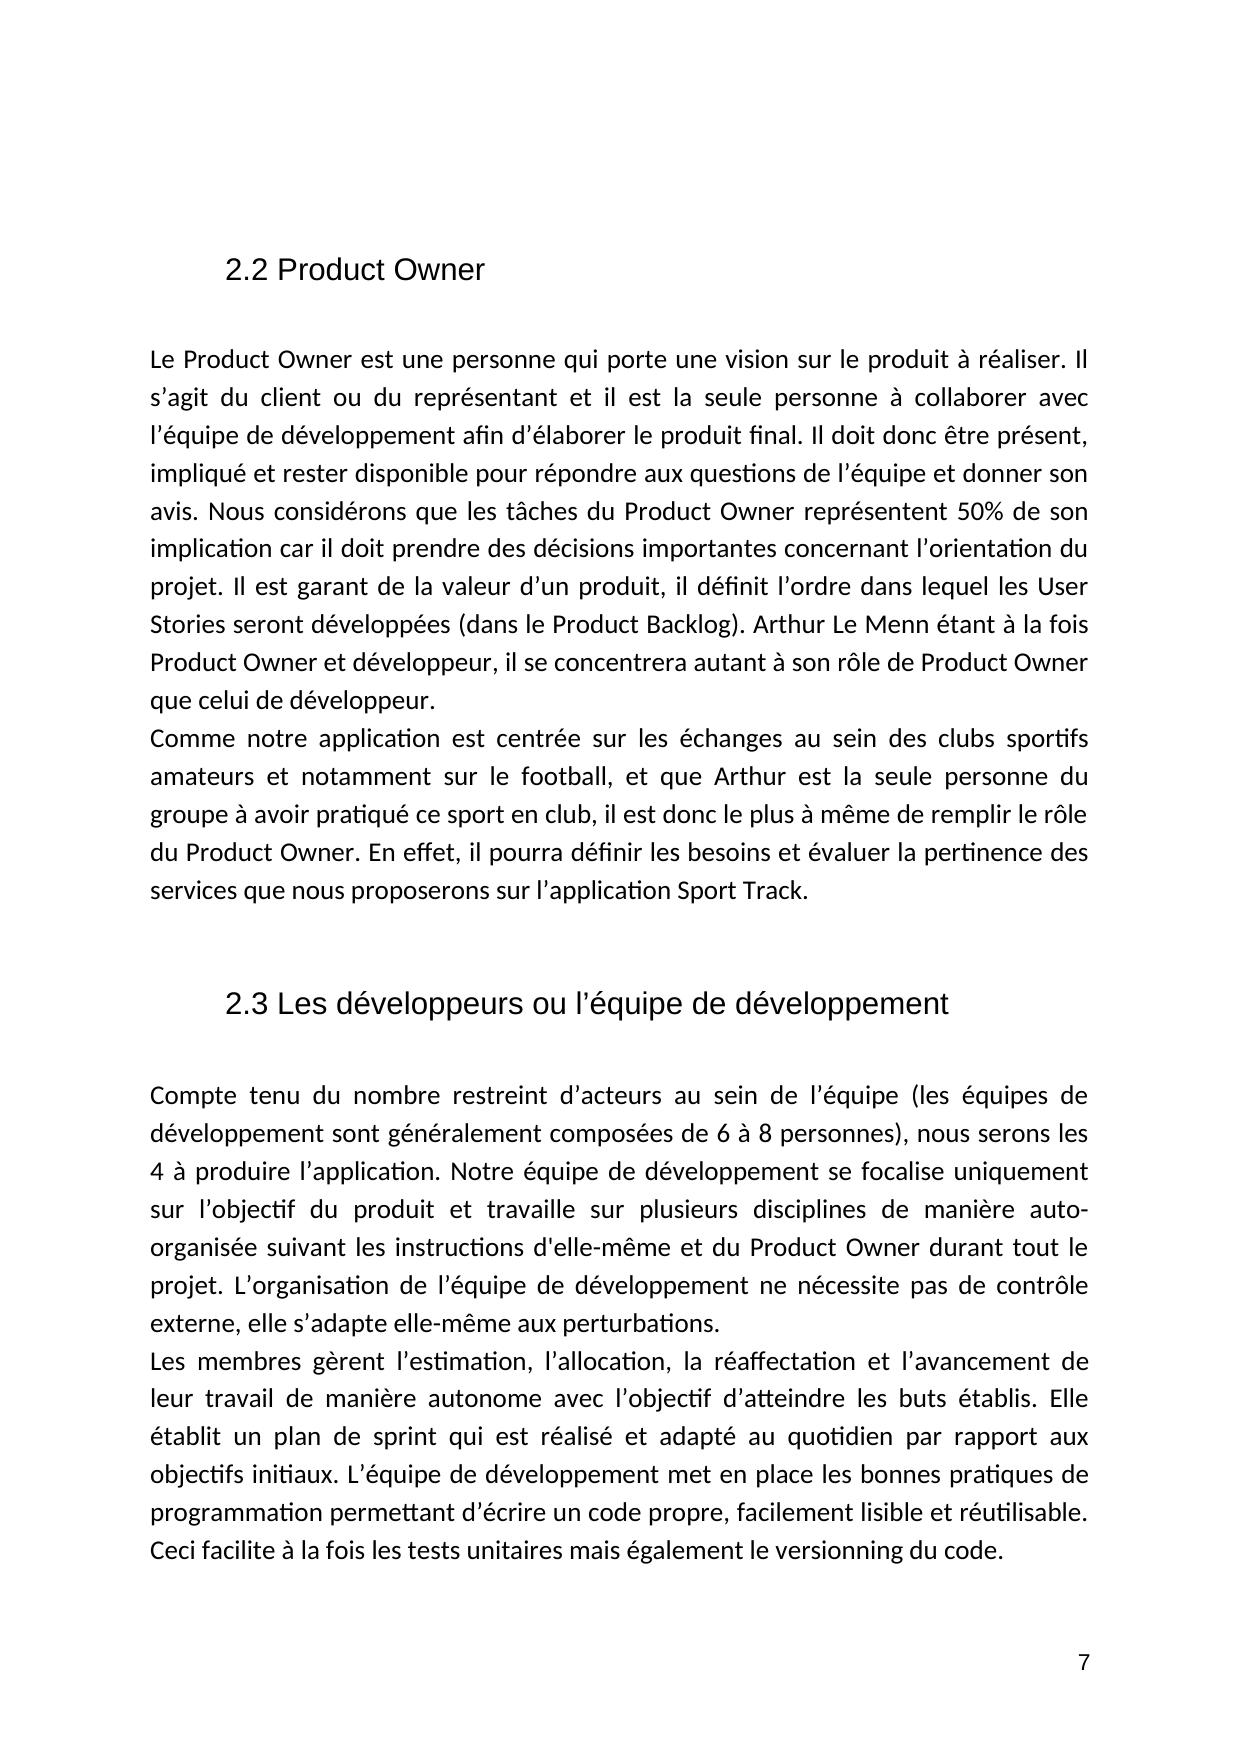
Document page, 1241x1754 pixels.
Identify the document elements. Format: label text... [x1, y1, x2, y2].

text Compte tenu du nombre restreint d’acteurs au sein de l’équipe (les équipes de développement sont généralement composées de 6 à 8 personnes), nous serons les 4 à produire l’application. Notre équipe de développement se focalise uniquement sur l’objectif du produit et travaille sur plusieurs disciplines de manière auto-organisée suivant les instructions d'elle-même et du Product Owner durant tout le projet. L’organisation de l’équipe de développement ne nécessite pas de contrôle externe, elle s’adapte elle-même aux perturbations. [150, 1078, 1090, 1339]
subtitle 2.3 Les développeurs ou l’équipe de développement [150, 985, 1090, 1021]
text Les membres gèrent l’estimation, l’allocation, la réaffectation et l’avancement de leur travail de manière autonome avec l’objectif d’atteindre les buts établis. Elle établit un plan de sprint qui est réalisé et adapté au quotidien par rapport aux objectifs initiaux. L’équipe de développement met en place les bonnes pratiques de programmation permettant d’écrire un code propre, facilement lisible et réutilisable. Ceci facilite à la fois les tests unitaires mais également le versionning du code. [150, 1344, 1090, 1566]
text Comme notre application est centrée sur les échanges au sein des clubs sportifs amateurs et notamment sur le football, et que Arthur est la seule personne du groupe à avoir pratiqué ce sport en club, il est donc le plus à même de remplir le rôle du Product Owner. En effet, il pourra définir les besoins et évaluer la pertinence des services que nous proposerons sur l’application Sport Track. [150, 721, 1090, 906]
text Le Product Owner est une personne qui porte une vision sur le produit à réaliser. Il s’agit du client ou du représentant et il est la seule personne à collaborer avec l’équipe de développement afin d’élaborer le produit final. Il doit donc être présent, impliqué et rester disponible pour répondre aux questions de l’équipe et donner son avis. Nous considérons que les tâches du Product Owner représentent 50% de son implication car il doit prendre des décisions importantes concernant l’orientation du projet. Il est garant de la valeur d’un produit, il définit l’ordre dans lequel les User Stories seront développées (dans le Product Backlog). Arthur Le Menn étant à la fois Product Owner et développeur, il se concentrera autant à son rôle de Product Owner que celui de développeur. [150, 342, 1090, 716]
subtitle 2.2 Product Owner [150, 251, 1090, 287]
